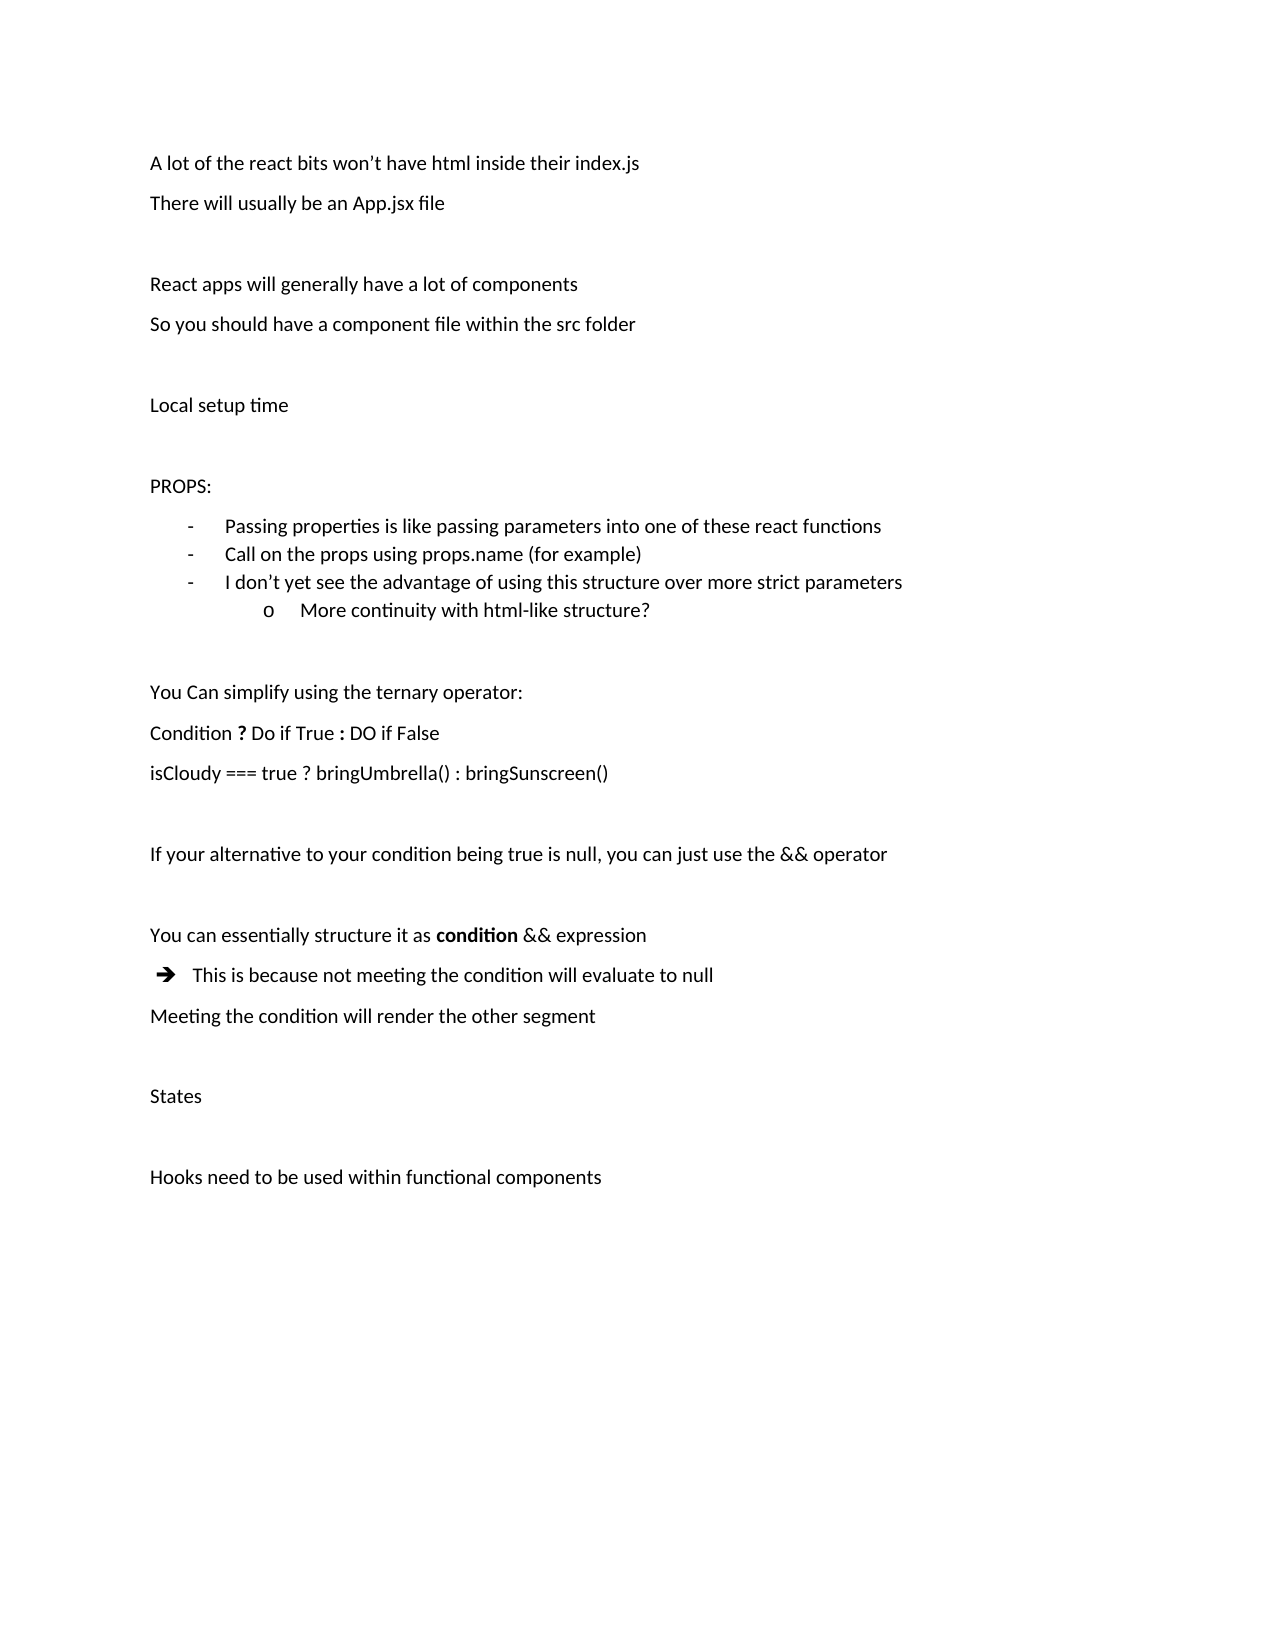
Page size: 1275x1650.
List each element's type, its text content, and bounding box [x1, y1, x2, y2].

text Meeting the condition will render the other segment [150, 1003, 1125, 1028]
text So you should have a component file within the src folder [150, 312, 1125, 337]
text You can essentially structure it as condition && expression [150, 922, 1125, 947]
text Local setup time [150, 392, 1125, 418]
list This is because not meeting the condition will evaluate to null [155, 962, 1125, 988]
text Hooks need to be used within functional components [150, 1164, 1125, 1190]
text PROPS: [150, 473, 1125, 499]
text Condition ? Do if True : DO if False [150, 720, 1125, 745]
text You Can simplify using the ternary operator: [150, 679, 1125, 705]
list I don’t yet see the advantage of using this structure over more strict parameters [187, 569, 1125, 595]
text React apps will generally have a lot of components [150, 271, 1125, 297]
text There will usually be an App.jsx file [150, 190, 1125, 216]
list Passing properties is like passing parameters into one of these react functions [187, 514, 1125, 539]
list Call on the props using props.name (for example) [187, 542, 1125, 567]
text isCloudy === true ? bringUmbrella() : bringSunscreen() [150, 760, 1125, 786]
text A lot of the react bits won’t have html inside their index.js [150, 150, 1125, 175]
text States [150, 1084, 1125, 1109]
list More continuity with html-like structure? [262, 597, 1125, 624]
text If your alternative to your condition being true is null, you can just use the && operator [150, 841, 1125, 867]
